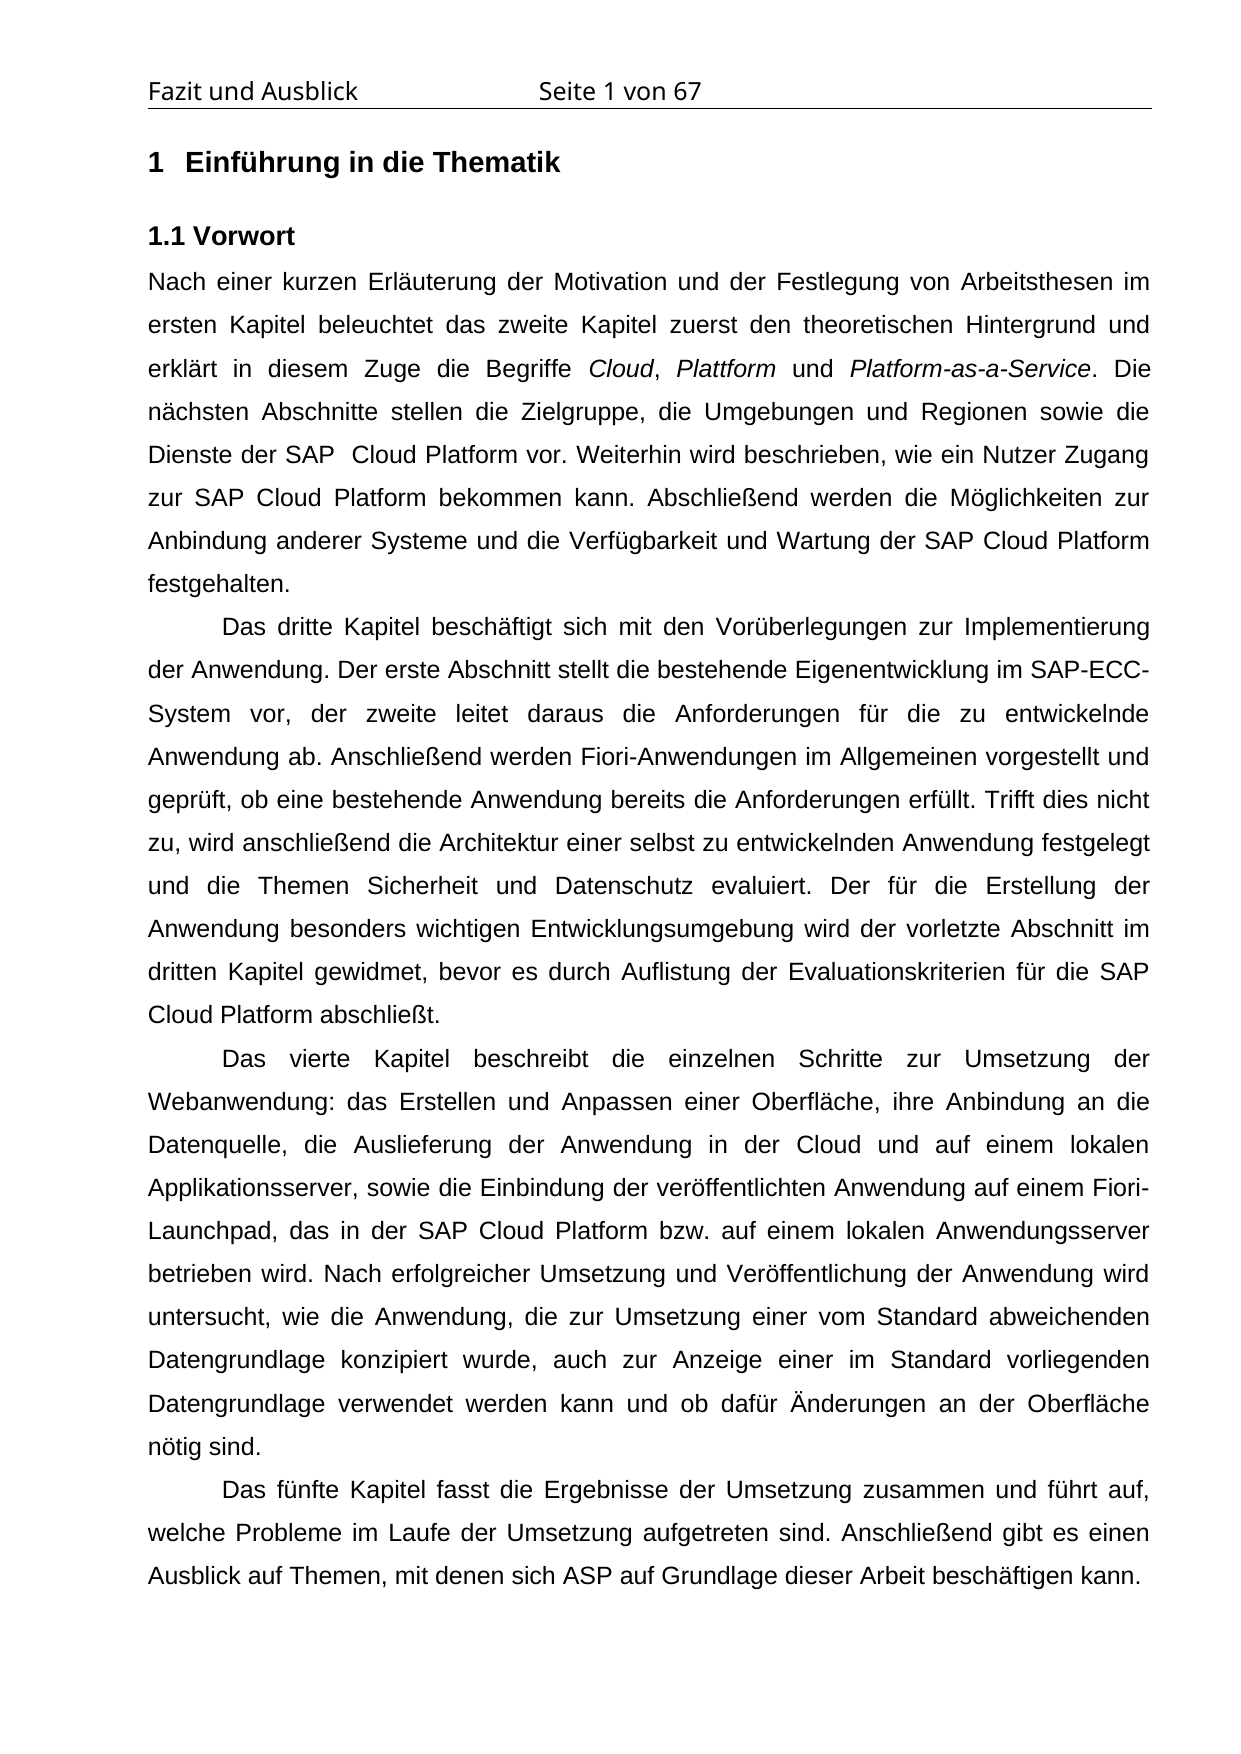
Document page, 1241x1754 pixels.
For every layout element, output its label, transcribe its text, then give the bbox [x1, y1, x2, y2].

subtitle Vorwort [148, 220, 1152, 252]
text Nach einer kurzen Erläuterung der Motivation und der Festlegung von Arbeitsthesen im ersten Kapitel beleuchtet das zweite Kapitel zuerst den theoretischen Hintergrund und erklärt in diesem Zuge die Begriffe Cloud, Plattform und Platform-as-a-Service. Die nächsten Abschnitte stellen die Zielgruppe, die Umgebungen und Regionen sowie die Dienste der SAP Cloud Platform vor. Weiterhin wird beschrieben, wie ein Nutzer Zugang zur SAP Cloud Platform bekommen kann. Abschließend werden die Möglichkeiten zur Anbindung anderer Systeme und die Verfügbarkeit und Wartung der SAP Cloud Platform festgehalten. [148, 267, 1152, 598]
subtitle Einführung in die Thematik [148, 145, 1152, 179]
text Das fünfte Kapitel fasst die Ergebnisse der Umsetzung zusammen und führt auf, welche Probleme im Laufe der Umsetzung aufgetreten sind. Anschließend gibt es einen Ausblick auf Themen, mit denen sich ASP auf Grundlage dieser Arbeit beschäftigen kann. [148, 1475, 1152, 1590]
text Das vierte Kapitel beschreibt die einzelnen Schritte zur Umsetzung der Webanwendung: das Erstellen und Anpassen einer Oberfläche, ihre Anbindung an die Datenquelle, die Auslieferung der Anwendung in der Cloud und auf einem lokalen Applikationsserver, sowie die Einbindung der veröffentlichten Anwendung auf einem Fiori-Launchpad, das in der SAP Cloud Platform bzw. auf einem lokalen Anwendungsserver betrieben wird. Nach erfolgreicher Umsetzung und Veröffentlichung der Anwendung wird untersucht, wie die Anwendung, die zur Umsetzung einer vom Standard abweichenden Datengrundlage konzipiert wurde, auch zur Anzeige einer im Standard vorliegenden Datengrundlage verwendet werden kann und ob dafür Änderungen an der Oberfläche nötig sind. [148, 1043, 1152, 1460]
text Das dritte Kapitel beschäftigt sich mit den Vorüberlegungen zur Implementierung der Anwendung. Der erste Abschnitt stellt die bestehende Eigenentwicklung im SAP-ECC-System vor, der zweite leitet daraus die Anforderungen für die zu entwickelnde Anwendung ab. Anschließend werden Fiori-Anwendungen im Allgemeinen vorgestellt und geprüft, ob eine bestehende Anwendung bereits die Anforderungen erfüllt. Trifft dies nicht zu, wird anschließend die Architektur einer selbst zu entwickelnden Anwendung festgelegt und die Themen Sicherheit und Datenschutz evaluiert. Der für die Erstellung der Anwendung besonders wichtigen Entwicklungsumgebung wird der vorletzte Abschnitt im dritten Kapitel gewidmet, bevor es durch Auflistung der Evaluationskriterien für die SAP Cloud Platform abschließt. [148, 612, 1152, 1029]
